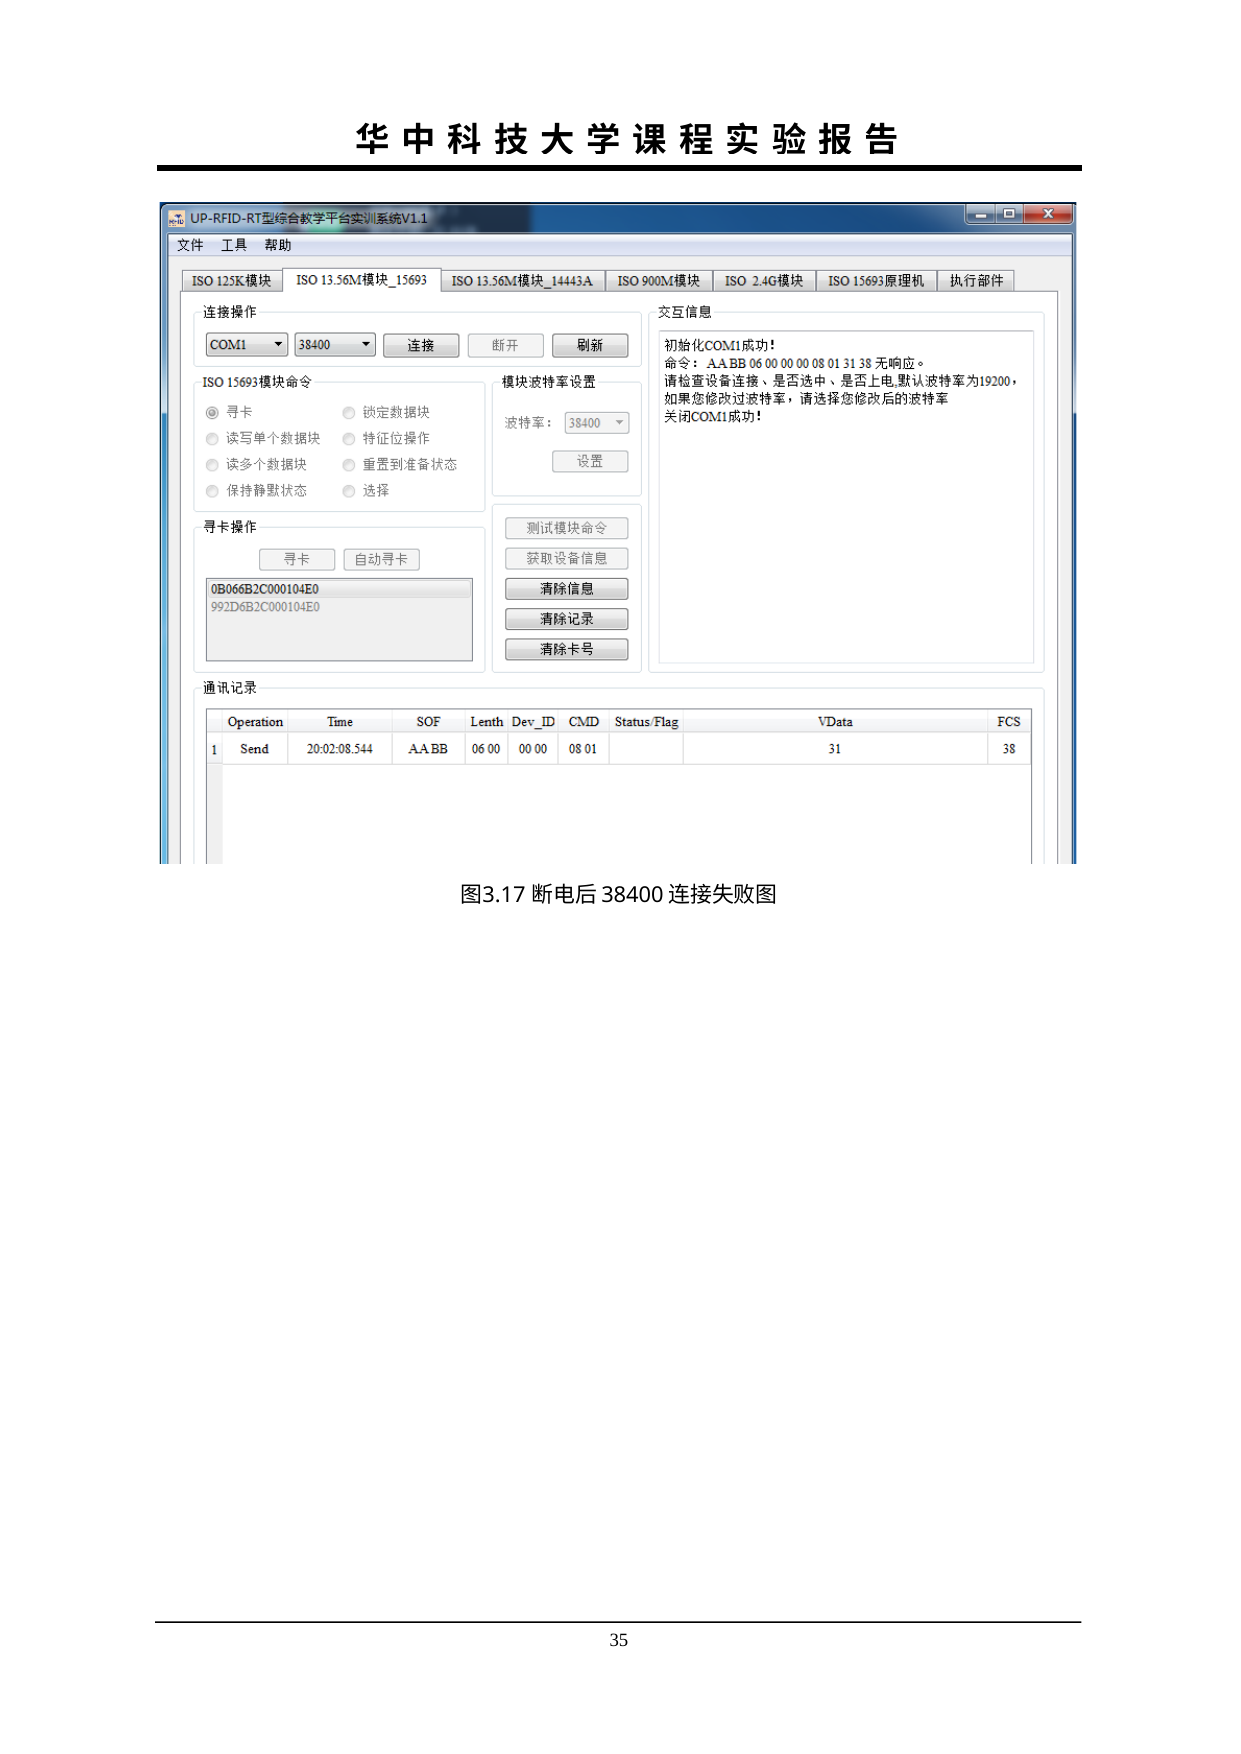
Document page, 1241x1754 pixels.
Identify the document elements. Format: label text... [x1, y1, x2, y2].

picture [159, 202, 1077, 864]
